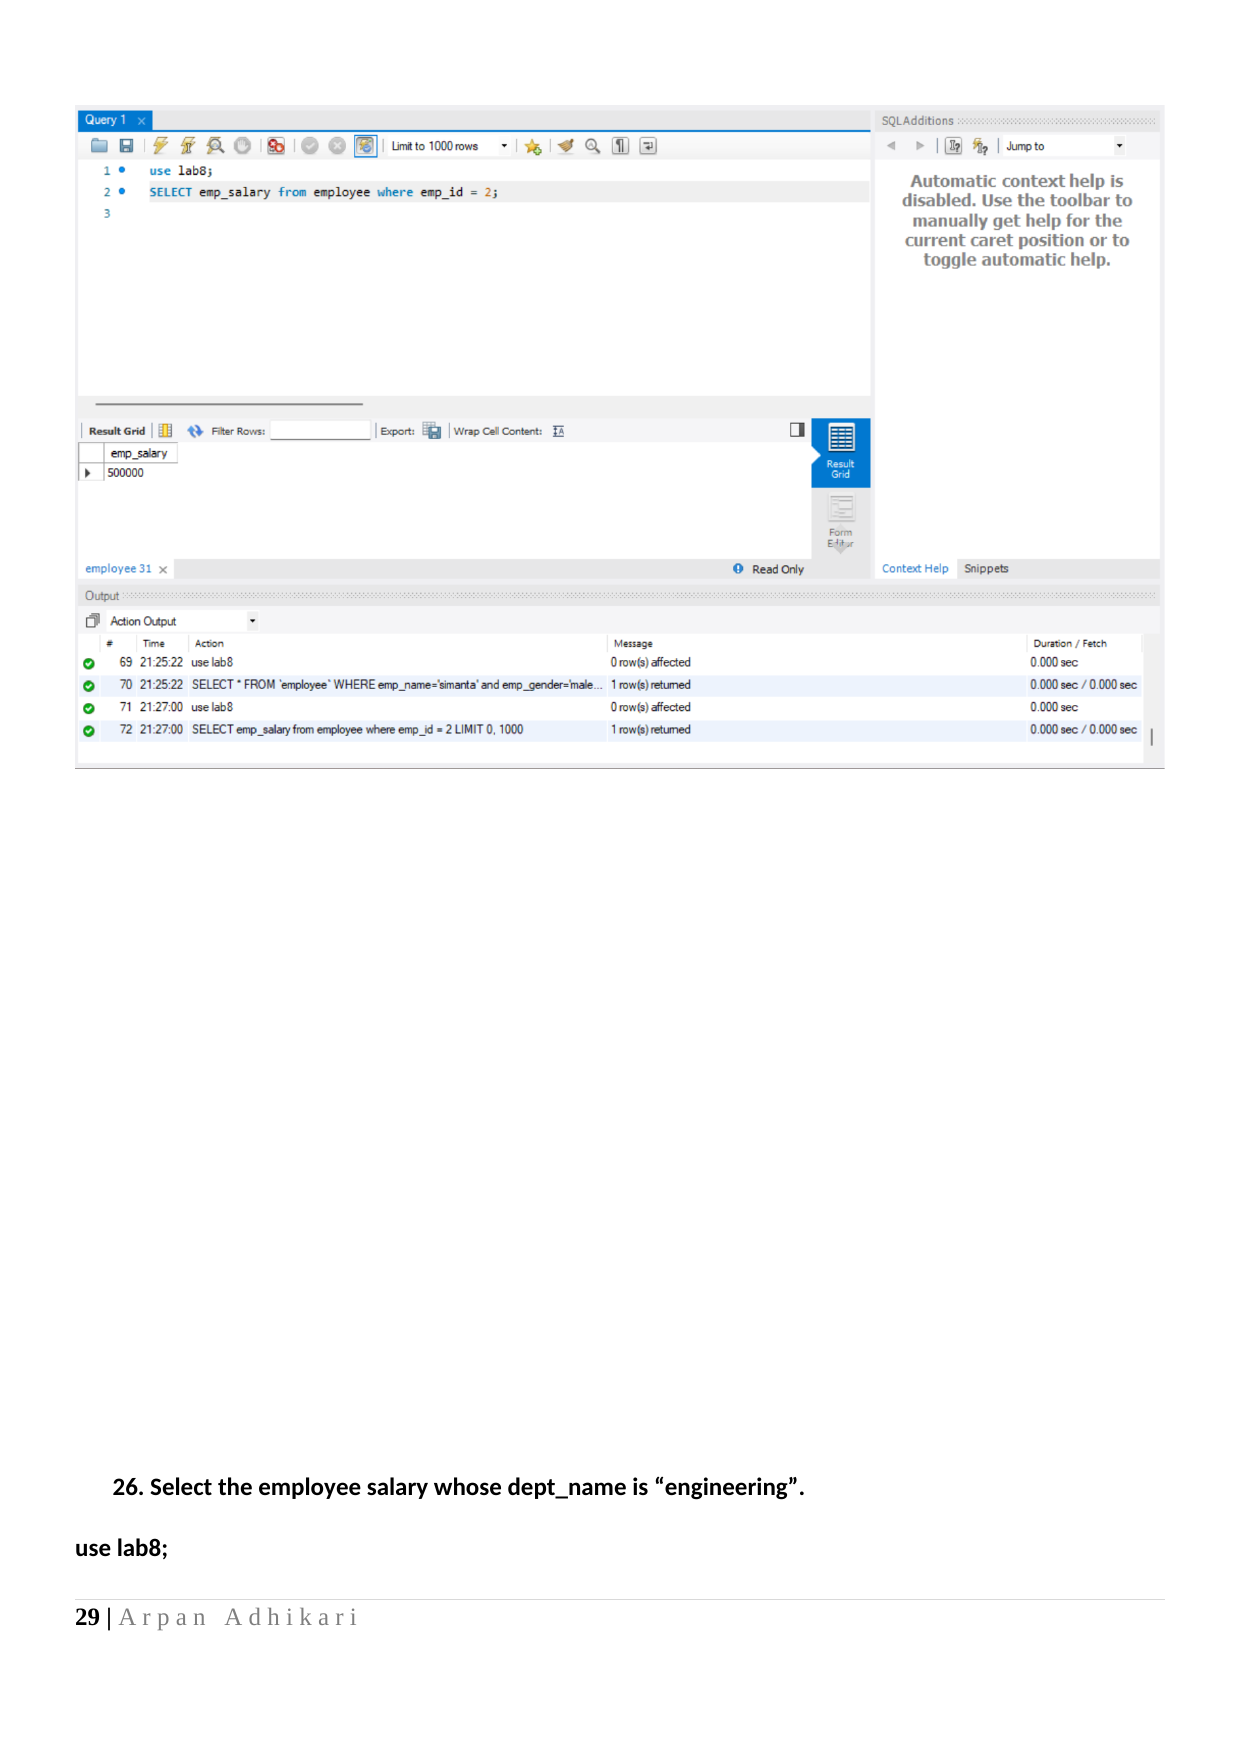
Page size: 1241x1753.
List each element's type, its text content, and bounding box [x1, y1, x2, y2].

picture [75, 105, 1165, 769]
text use lab8; [75, 1532, 1165, 1562]
list Select the employee salary whose dept_name is “engineering”. [112, 1471, 1165, 1501]
